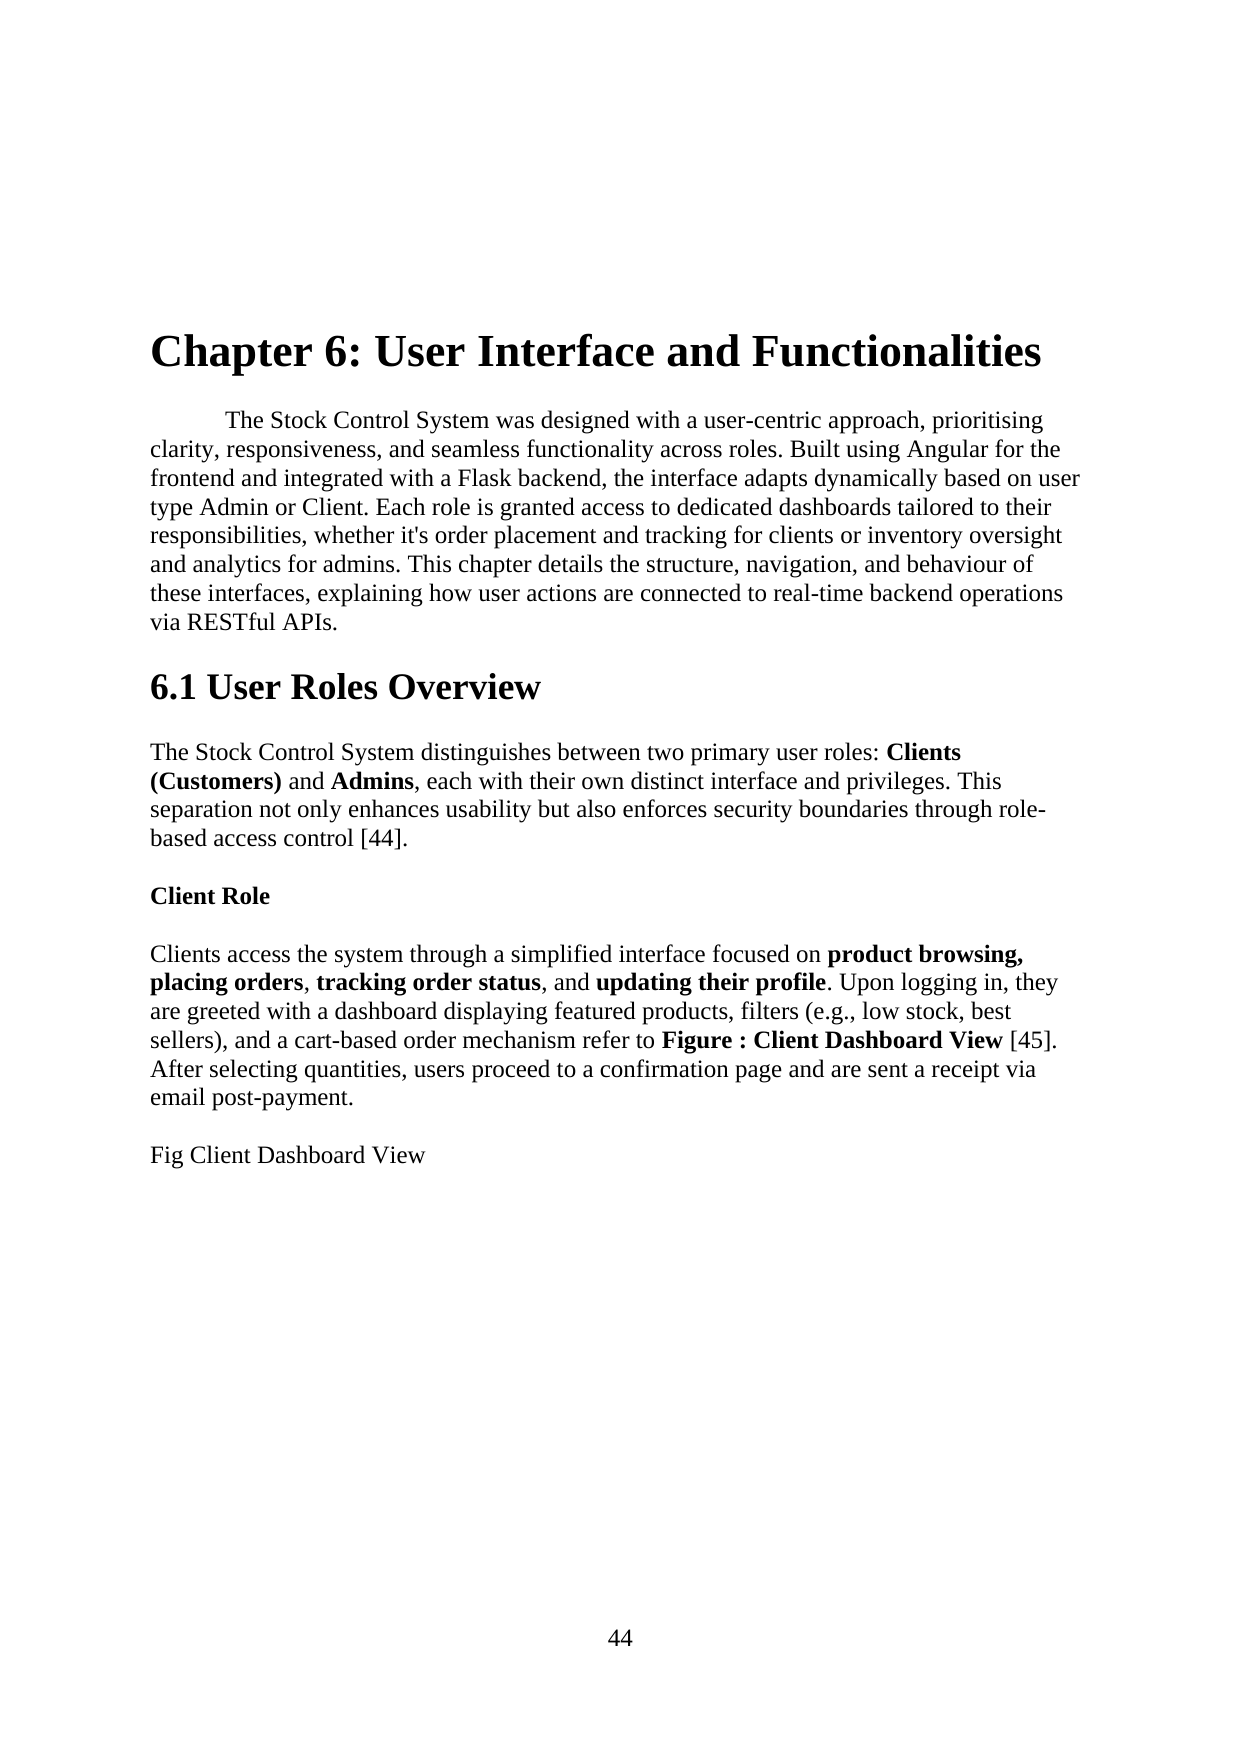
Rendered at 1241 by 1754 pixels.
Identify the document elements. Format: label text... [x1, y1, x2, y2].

text The Stock Control System was designed with a user-centric approach, prioritising clarity, responsiveness, and seamless functionality across roles. Built using Angular for the frontend and integrated with a Flask backend, the interface adapts dynamically based on user type Admin or Client. Each role is granted access to dedicated dashboards tailored to their responsibilities, whether it's order placement and tracking for clients or inventory oversight and analytics for admins. This chapter details the structure, navigation, and behaviour of these interfaces, explaining how user actions are connected to real-time backend operations via RESTful APIs. [150, 406, 1090, 636]
text Client Role Clients access the system through a simplified interface focused on product browsing, placing orders, tracking order status, and updating their profile. Upon logging in, they are greeted with a dashboard displaying featured products, filters (e.g., low stock, best sellers), and a cart-based order mechanism refer to Figure : Client Dashboard View [45]. After selecting quantities, users proceed to a confirmation page and are sent a receipt via email post-payment. Fig Client Dashboard View [150, 881, 1090, 1169]
text Chapter 6: User Interface and Functionalities [150, 324, 1090, 376]
text The Stock Control System distinguishes between two primary user roles: Clients (Customers) and Admins, each with their own distinct interface and privileges. This separation not only enhances usability but also enforces security boundaries through role-based access control [44]. [150, 737, 1090, 852]
text 6.1 User Roles Overview [150, 665, 1090, 708]
